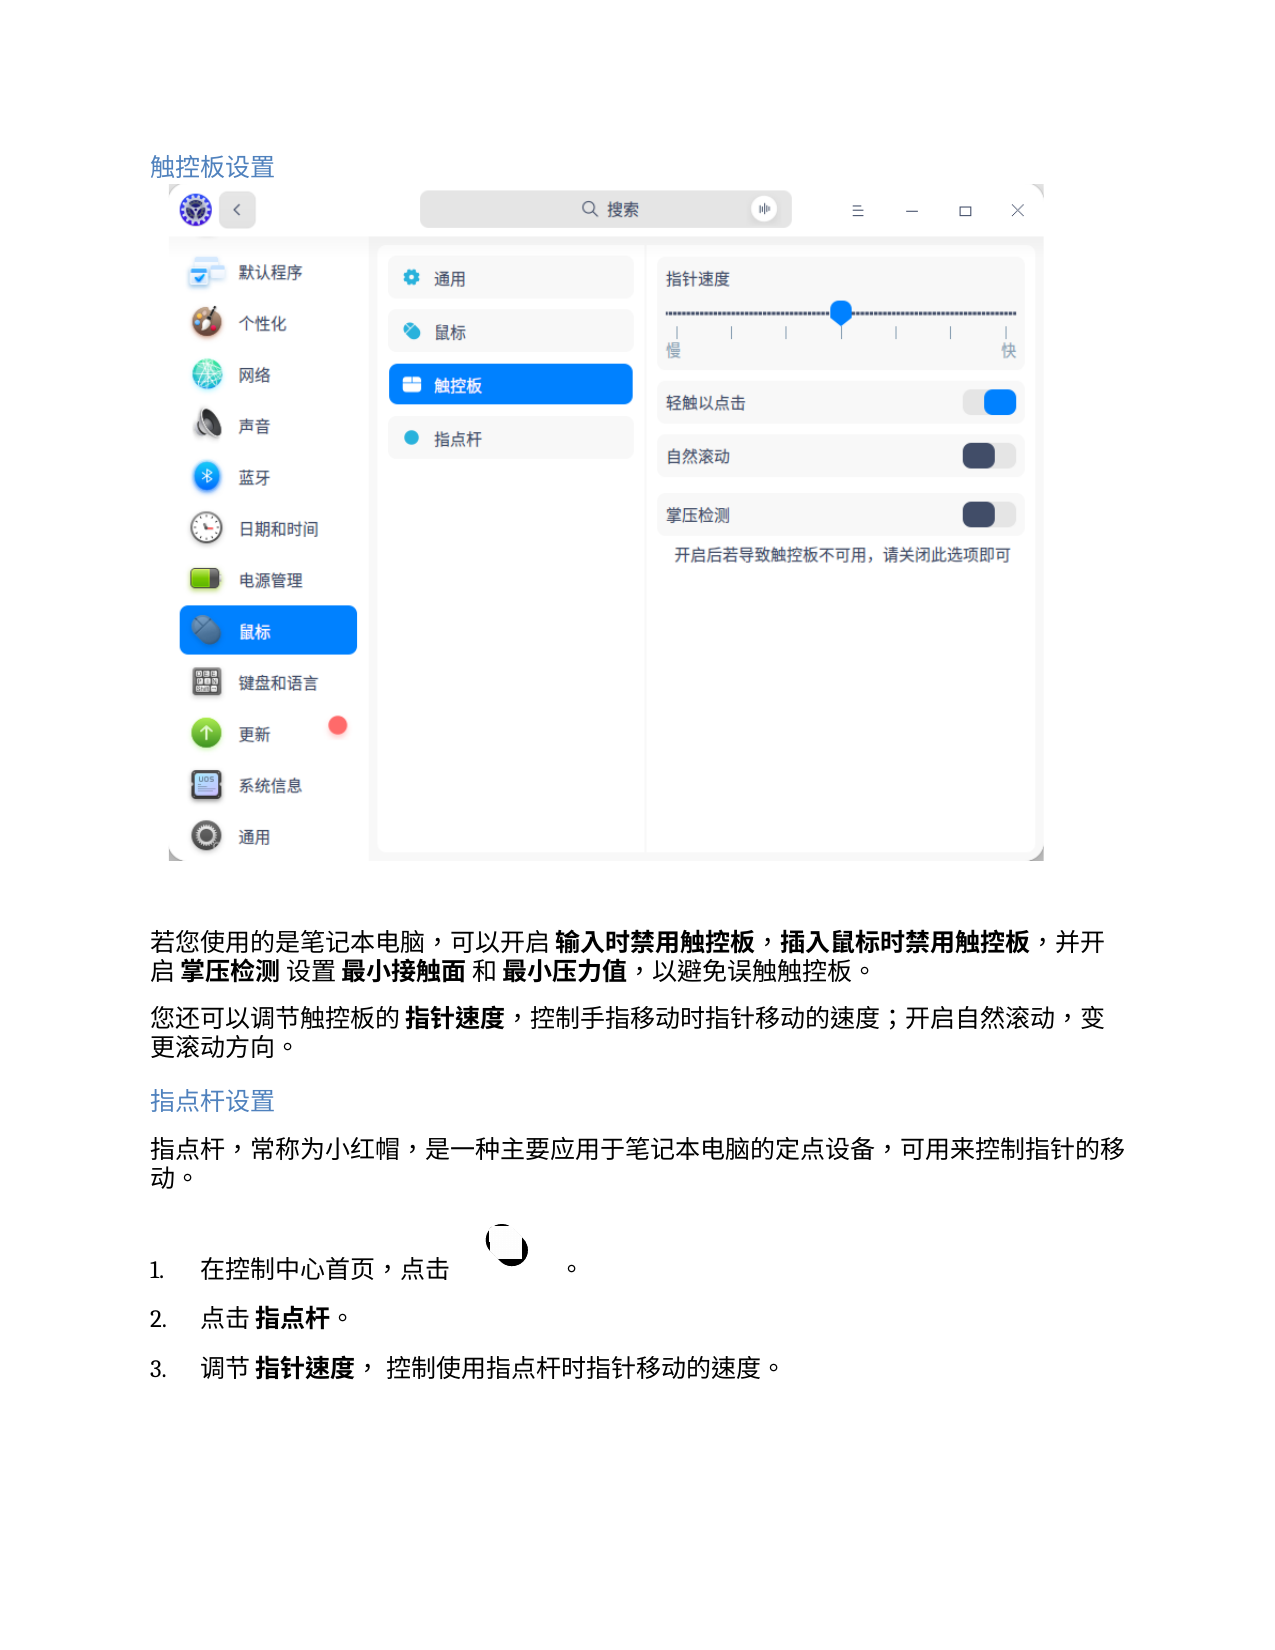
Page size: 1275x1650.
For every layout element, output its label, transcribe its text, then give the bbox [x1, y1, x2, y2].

list 点击 指点杆。 [150, 1305, 1125, 1334]
subtitle 指点杆设置 [150, 1083, 1125, 1118]
text 若您使用的是笔记本电脑，可以开启 输入时禁用触控板，插入鼠标时禁用触控板，并开启 掌压检测 设置 最小接触面 和 最小压力值，以避免误触触控板。 [150, 929, 1125, 986]
text 您还可以调节触控板的 指针速度，控制手指移动时指针移动的速度；开启自然滚动，变更滚动方向。 [150, 1005, 1125, 1063]
subtitle 触控板设置 [150, 150, 1125, 184]
list 调节 指针速度， 控制使用指点杆时指针移动的速度。 [150, 1355, 1125, 1384]
text 指点杆，常称为小红帽，是一种主要应用于笔记本电脑的定点设备，可用来控制指针的移动。 [150, 1136, 1125, 1194]
list 在控制中心首页，点击 。 [150, 1213, 1125, 1284]
picture [168, 184, 1044, 861]
